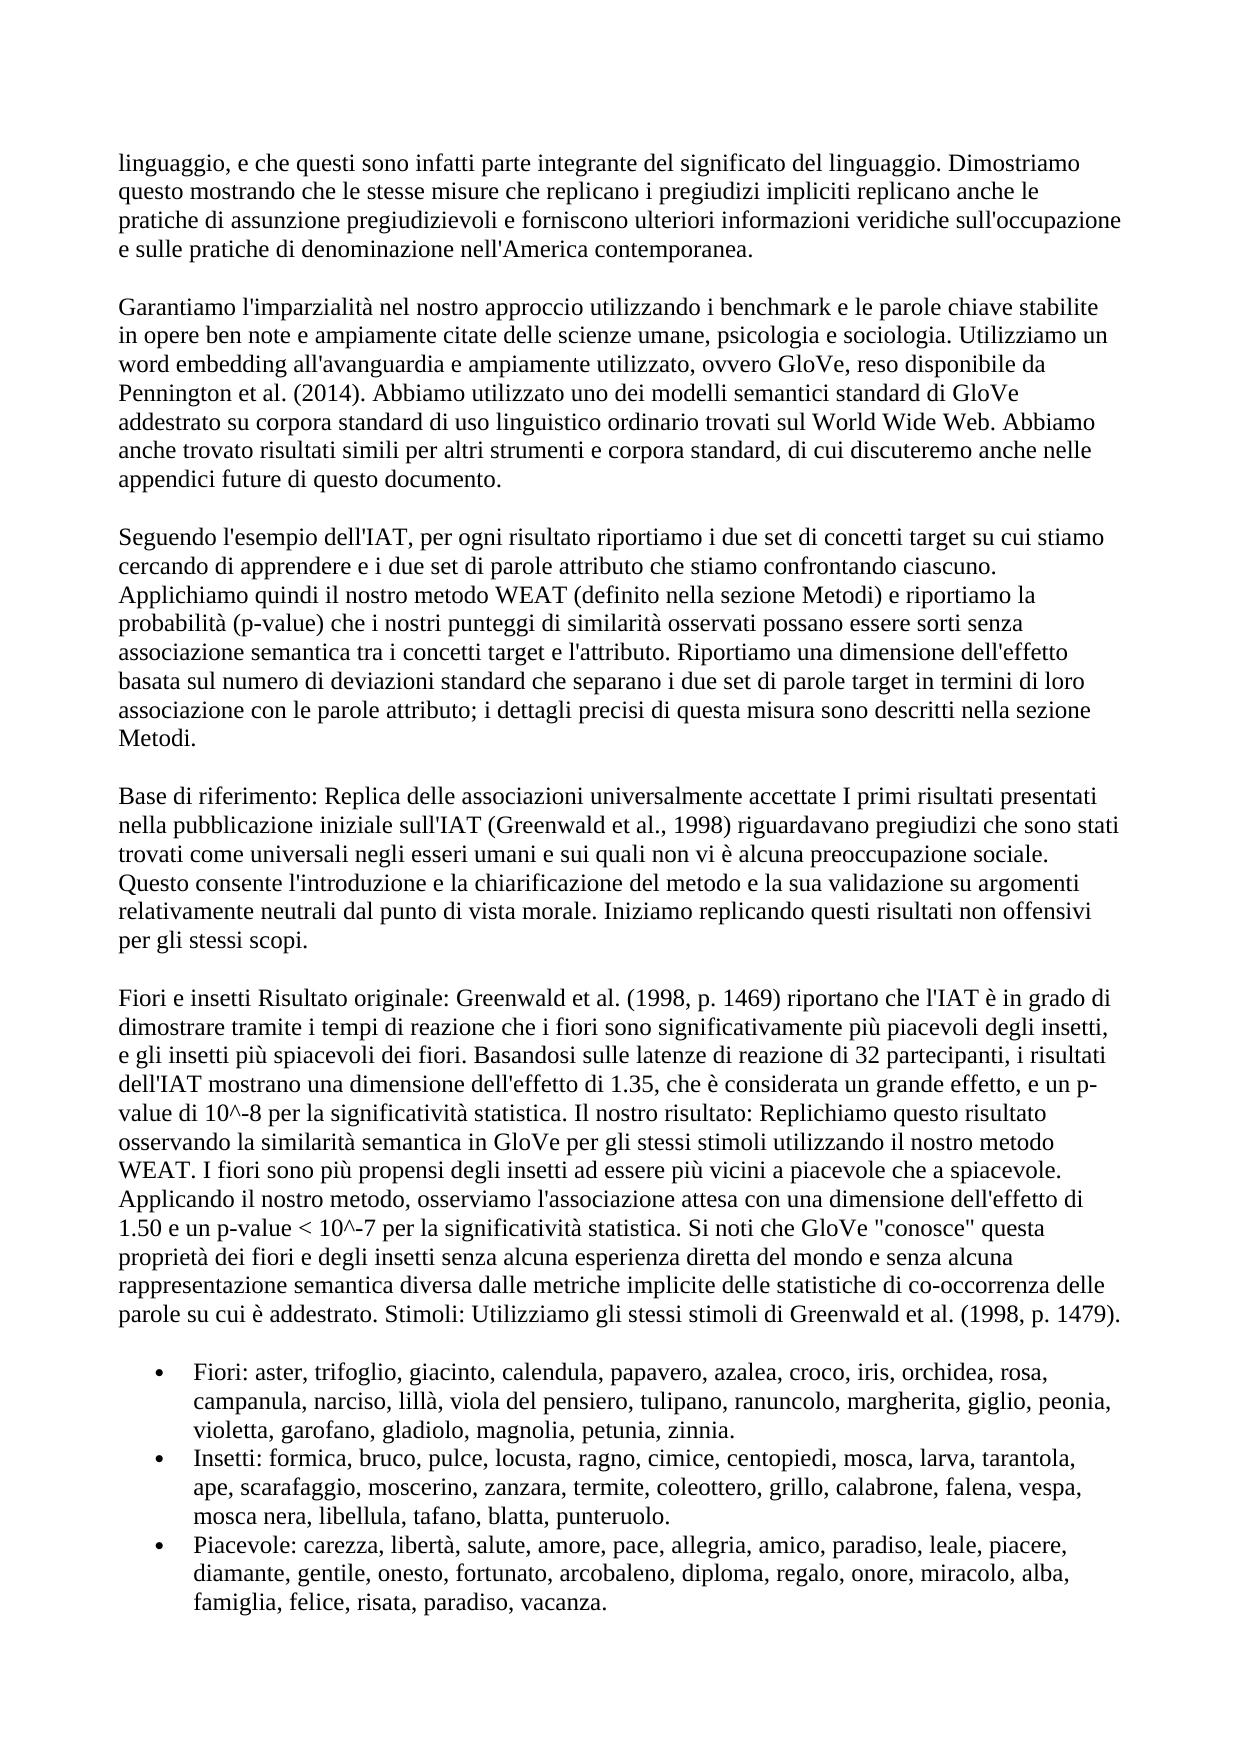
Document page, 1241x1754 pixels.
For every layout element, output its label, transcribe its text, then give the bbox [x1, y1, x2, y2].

text Garantiamo l'imparzialità nel nostro approccio utilizzando i benchmark e le parole chiave stabilite in opere ben note e ampiamente citate delle scienze umane, psicologia e sociologia. Utilizziamo un word embedding all'avanguardia e ampiamente utilizzato, ovvero GloVe, reso disponibile da Pennington et al. (2014). Abbiamo utilizzato uno dei modelli semantici standard di GloVe addestrato su corpora standard di uso linguistico ordinario trovati sul World Wide Web. Abbiamo anche trovato risultati simili per altri strumenti e corpora standard, di cui discuteremo anche nelle appendici future di questo documento. [118, 292, 1122, 493]
list Insetti: formica, bruco, pulce, locusta, ragno, cimice, centopiedi, mosca, larva, tarantola, ape, scarafaggio, moscerino, zanzara, termite, coleottero, grillo, calabrone, falena, vespa, mosca nera, libellula, tafano, blatta, punteruolo. [156, 1443, 1122, 1530]
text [118, 148, 1122, 263]
list Fiori: aster, trifoglio, giacinto, calendula, papavero, azalea, croco, iris, orchidea, rosa, campanula, narciso, lillà, viola del pensiero, tulipano, ranuncolo, margherita, giglio, peonia, violetta, garofano, gladiolo, magnolia, petunia, zinnia. [156, 1357, 1122, 1443]
text Base di riferimento: Replica delle associazioni universalmente accettate I primi risultati presentati nella pubblicazione iniziale sull'IAT (Greenwald et al., 1998) riguardavano pregiudizi che sono stati trovati come universali negli esseri umani e sui quali non vi è alcuna preoccupazione sociale. Questo consente l'introduzione e la chiarificazione del metodo e la sua validazione su argomenti relativamente neutrali dal punto di vista morale. Iniziamo replicando questi risultati non offensivi per gli stessi scopi. [118, 781, 1122, 954]
text Fiori e insetti Risultato originale: Greenwald et al. (1998, p. 1469) riportano che l'IAT è in grado di dimostrare tramite i tempi di reazione che i fiori sono significativamente più piacevoli degli insetti, e gli insetti più spiacevoli dei fiori. Basandosi sulle latenze di reazione di 32 partecipanti, i risultati dell'IAT mostrano una dimensione dell'effetto di 1.35, che è considerata un grande effetto, e un p-value di 10^-8 per la significatività statistica. Il nostro risultato: Replichiamo questo risultato osservando la similarità semantica in GloVe per gli stessi stimoli utilizzando il nostro metodo WEAT. I fiori sono più propensi degli insetti ad essere più vicini a piacevole che a spiacevole. Applicando il nostro metodo, osserviamo l'associazione attesa con una dimensione dell'effetto di 1.50 e un p-value < 10^-7 per la significatività statistica. Si noti che GloVe "conosce" questa proprietà dei fiori e degli insetti senza alcuna esperienza diretta del mondo e senza alcuna rappresentazione semantica diversa dalle metriche implicite delle statistiche di co-occorrenza delle parole su cui è addestrato. Stimoli: Utilizziamo gli stessi stimoli di Greenwald et al. (1998, p. 1479). [118, 983, 1122, 1328]
list Piacevole: carezza, libertà, salute, amore, pace, allegria, amico, paradiso, leale, piacere, diamante, gentile, onesto, fortunato, arcobaleno, diploma, regalo, onore, miracolo, alba, famiglia, felice, risata, paradiso, vacanza. [156, 1530, 1122, 1616]
text Seguendo l'esempio dell'IAT, per ogni risultato riportiamo i due set di concetti target su cui stiamo cercando di apprendere e i due set di parole attributo che stiamo confrontando ciascuno. Applichiamo quindi il nostro metodo WEAT (definito nella sezione Metodi) e riportiamo la probabilità (p-value) che i nostri punteggi di similarità osservati possano essere sorti senza associazione semantica tra i concetti target e l'attributo. Riportiamo una dimensione dell'effetto basata sul numero di deviazioni standard che separano i due set di parole target in termini di loro associazione con le parole attributo; i dettagli precisi di questa misura sono descritti nella sezione Metodi. [118, 522, 1122, 752]
